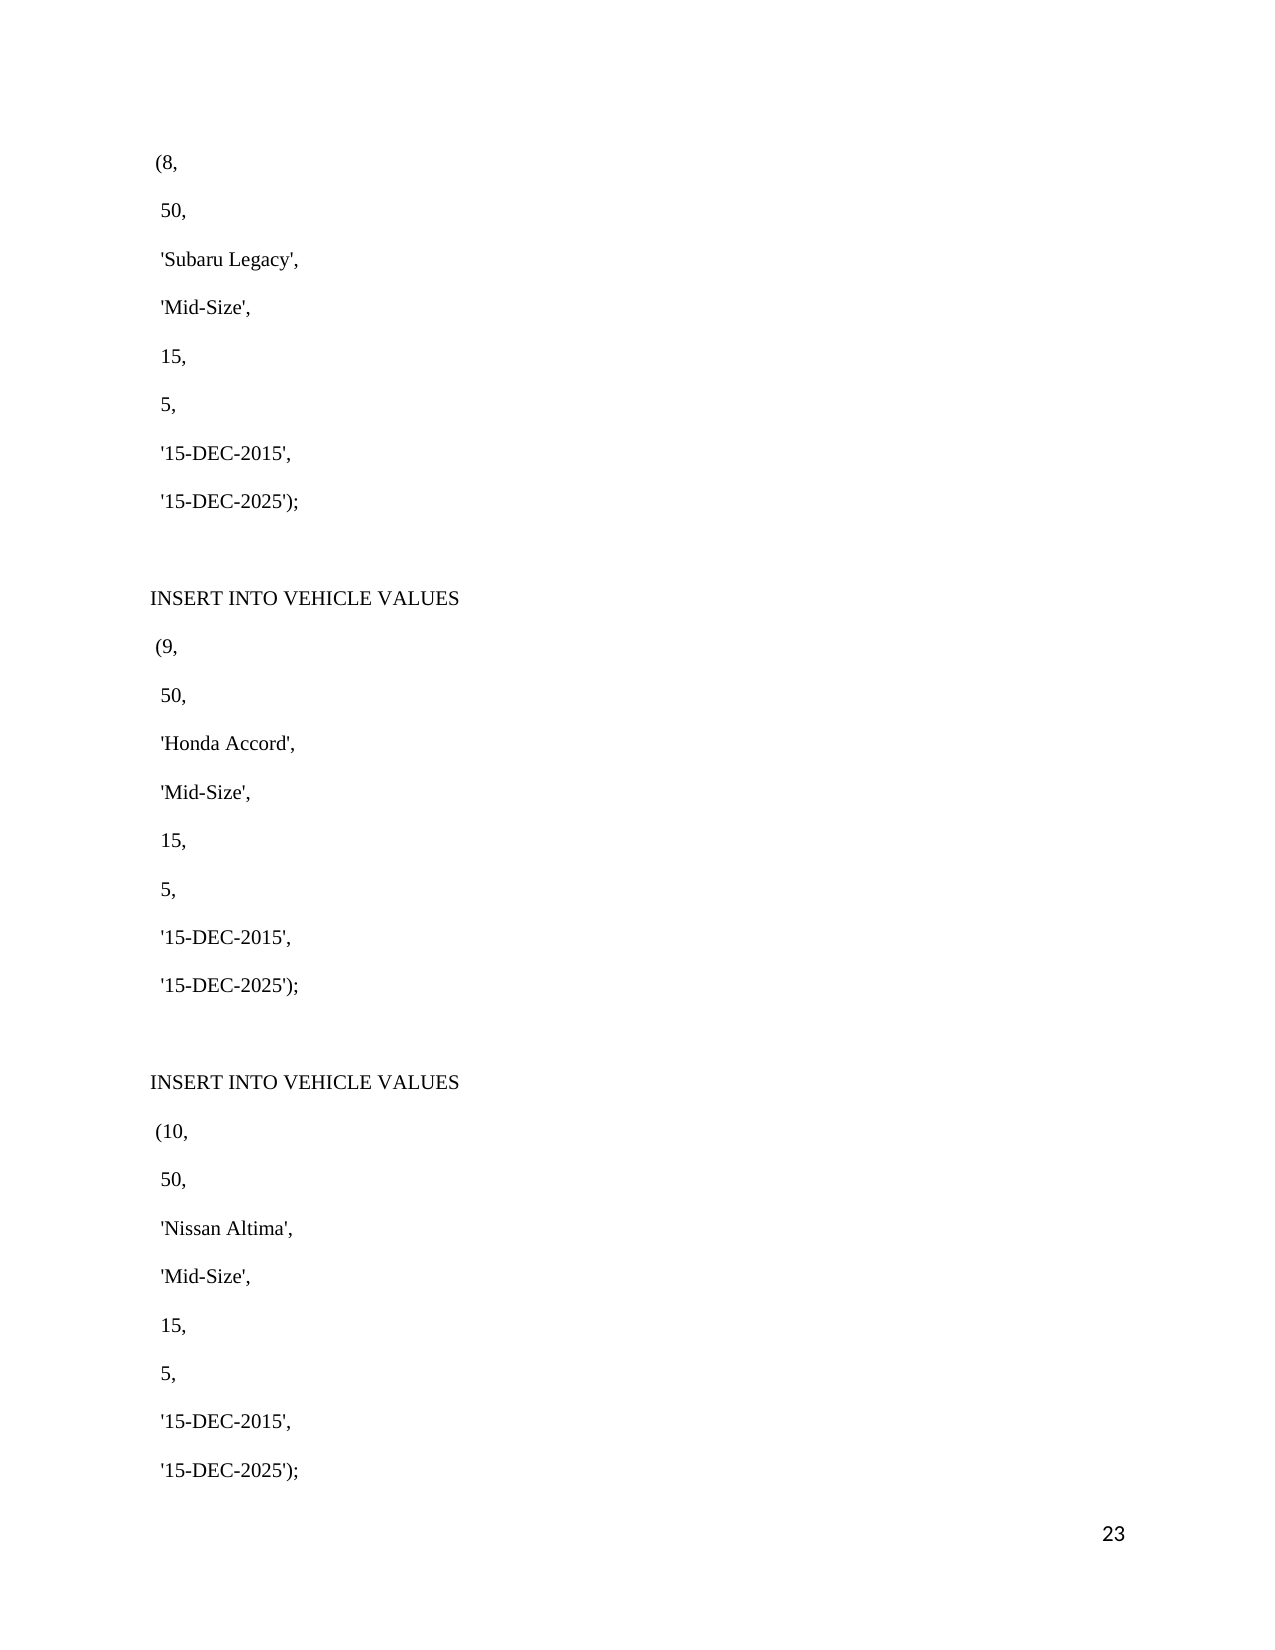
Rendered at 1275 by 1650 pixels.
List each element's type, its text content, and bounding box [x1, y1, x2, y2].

text (10, [150, 1119, 1125, 1143]
text 50, [150, 683, 1125, 707]
text (8, [150, 150, 1125, 174]
text '15-DEC-2015', [150, 1409, 1125, 1433]
text 'Mid-Size', [150, 295, 1125, 319]
text 'Mid-Size', [150, 780, 1125, 804]
text 5, [150, 877, 1125, 901]
text '15-DEC-2015', [150, 441, 1125, 465]
text 'Honda Accord', [150, 731, 1125, 755]
text '15-DEC-2015', [150, 925, 1125, 949]
text (9, [150, 634, 1125, 658]
text 5, [150, 1361, 1125, 1385]
text 'Subaru Legacy', [150, 247, 1125, 271]
text 50, [150, 198, 1125, 222]
text INSERT INTO VEHICLE VALUES [150, 586, 1125, 610]
text 15, [150, 828, 1125, 852]
text 15, [150, 1312, 1125, 1337]
text 'Nissan Altima', [150, 1216, 1125, 1240]
text '15-DEC-2025'); [150, 1458, 1125, 1482]
text '15-DEC-2025'); [150, 489, 1125, 513]
text '15-DEC-2025'); [150, 973, 1125, 997]
text 15, [150, 344, 1125, 368]
text 50, [150, 1167, 1125, 1191]
text 5, [150, 392, 1125, 416]
text INSERT INTO VEHICLE VALUES [150, 1070, 1125, 1094]
text 'Mid-Size', [150, 1264, 1125, 1288]
